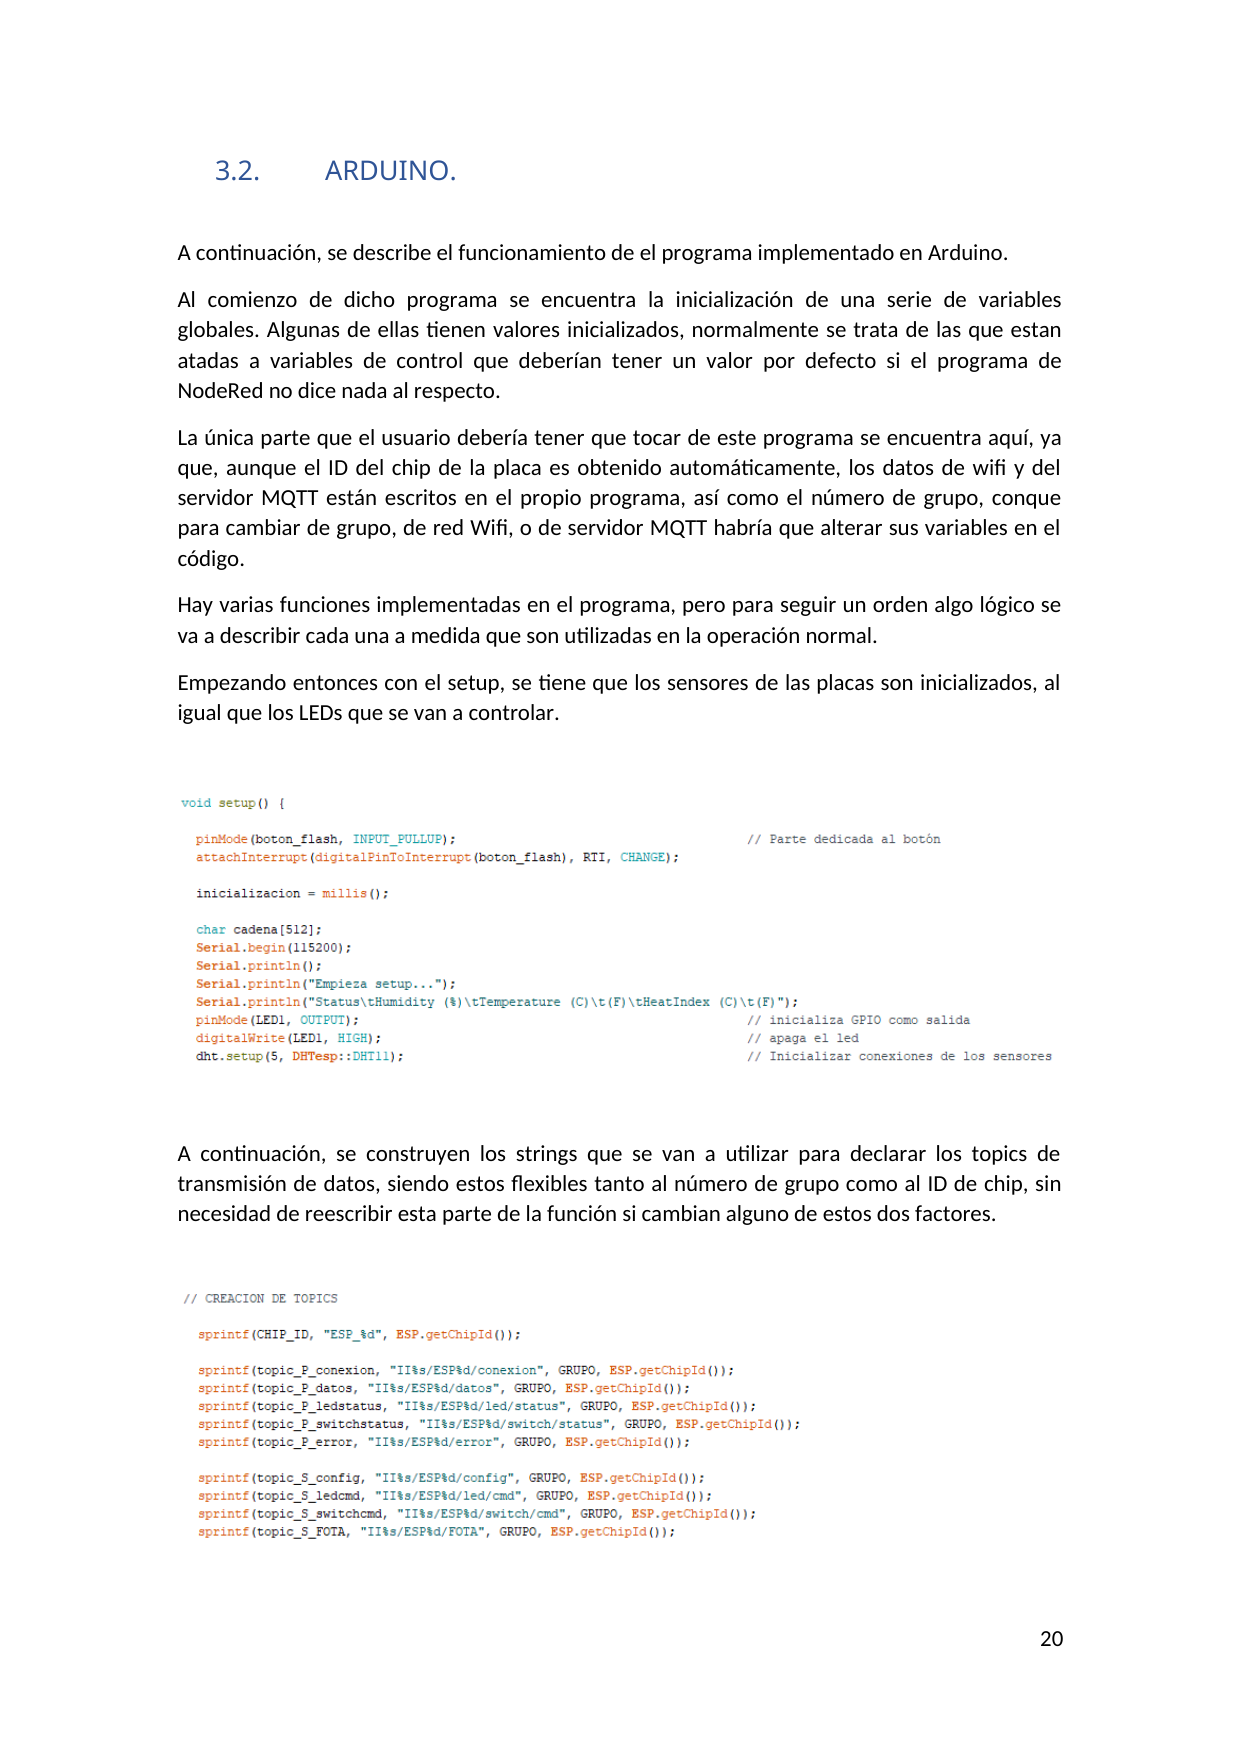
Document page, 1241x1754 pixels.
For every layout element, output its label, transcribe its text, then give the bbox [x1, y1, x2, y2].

subtitle ARDUINO. [215, 152, 1063, 189]
text A continuación, se describe el funcionamiento de el programa implementado en Arduino. [177, 238, 1063, 266]
text Al comienzo de dicho programa se encuentra la inicialización de una serie de variables globales. Algunas de ellas tienen valores inicializados, normalmente se trata de las que estan atadas a variables de control que deberían tener un valor por defecto si el programa de NodeRed no dice nada al respecto. [177, 285, 1063, 404]
picture [177, 791, 1063, 1073]
text La única parte que el usuario debería tener que tocar de este programa se encuentra aquí, ya que, aunque el ID del chip de la placa es obtenido automáticamente, los datos de wifi y del servidor MQTT están escritos en el propio programa, así como el número de grupo, conque para cambiar de grupo, de red Wifi, o de servidor MQTT habría que alterar sus variables en el código. [177, 423, 1063, 572]
text Empezando entonces con el setup, se tiene que los sensores de las placas son inicializados, al igual que los LEDs que se van a controlar. [177, 668, 1063, 726]
text A continuación, se construyen los strings que se van a utilizar para declarar los topics de transmisión de datos, siendo estos flexibles tanto al número de grupo como al ID de chip, sin necesidad de reescribir esta parte de la función si cambian alguno de estos dos factores. [177, 1139, 1063, 1227]
text Hay varias funciones implementadas en el programa, pero para seguir un orden algo lógico se va a describir cada una a medida que son utilizadas en la operación normal. [177, 591, 1063, 649]
picture [177, 1293, 1063, 1543]
